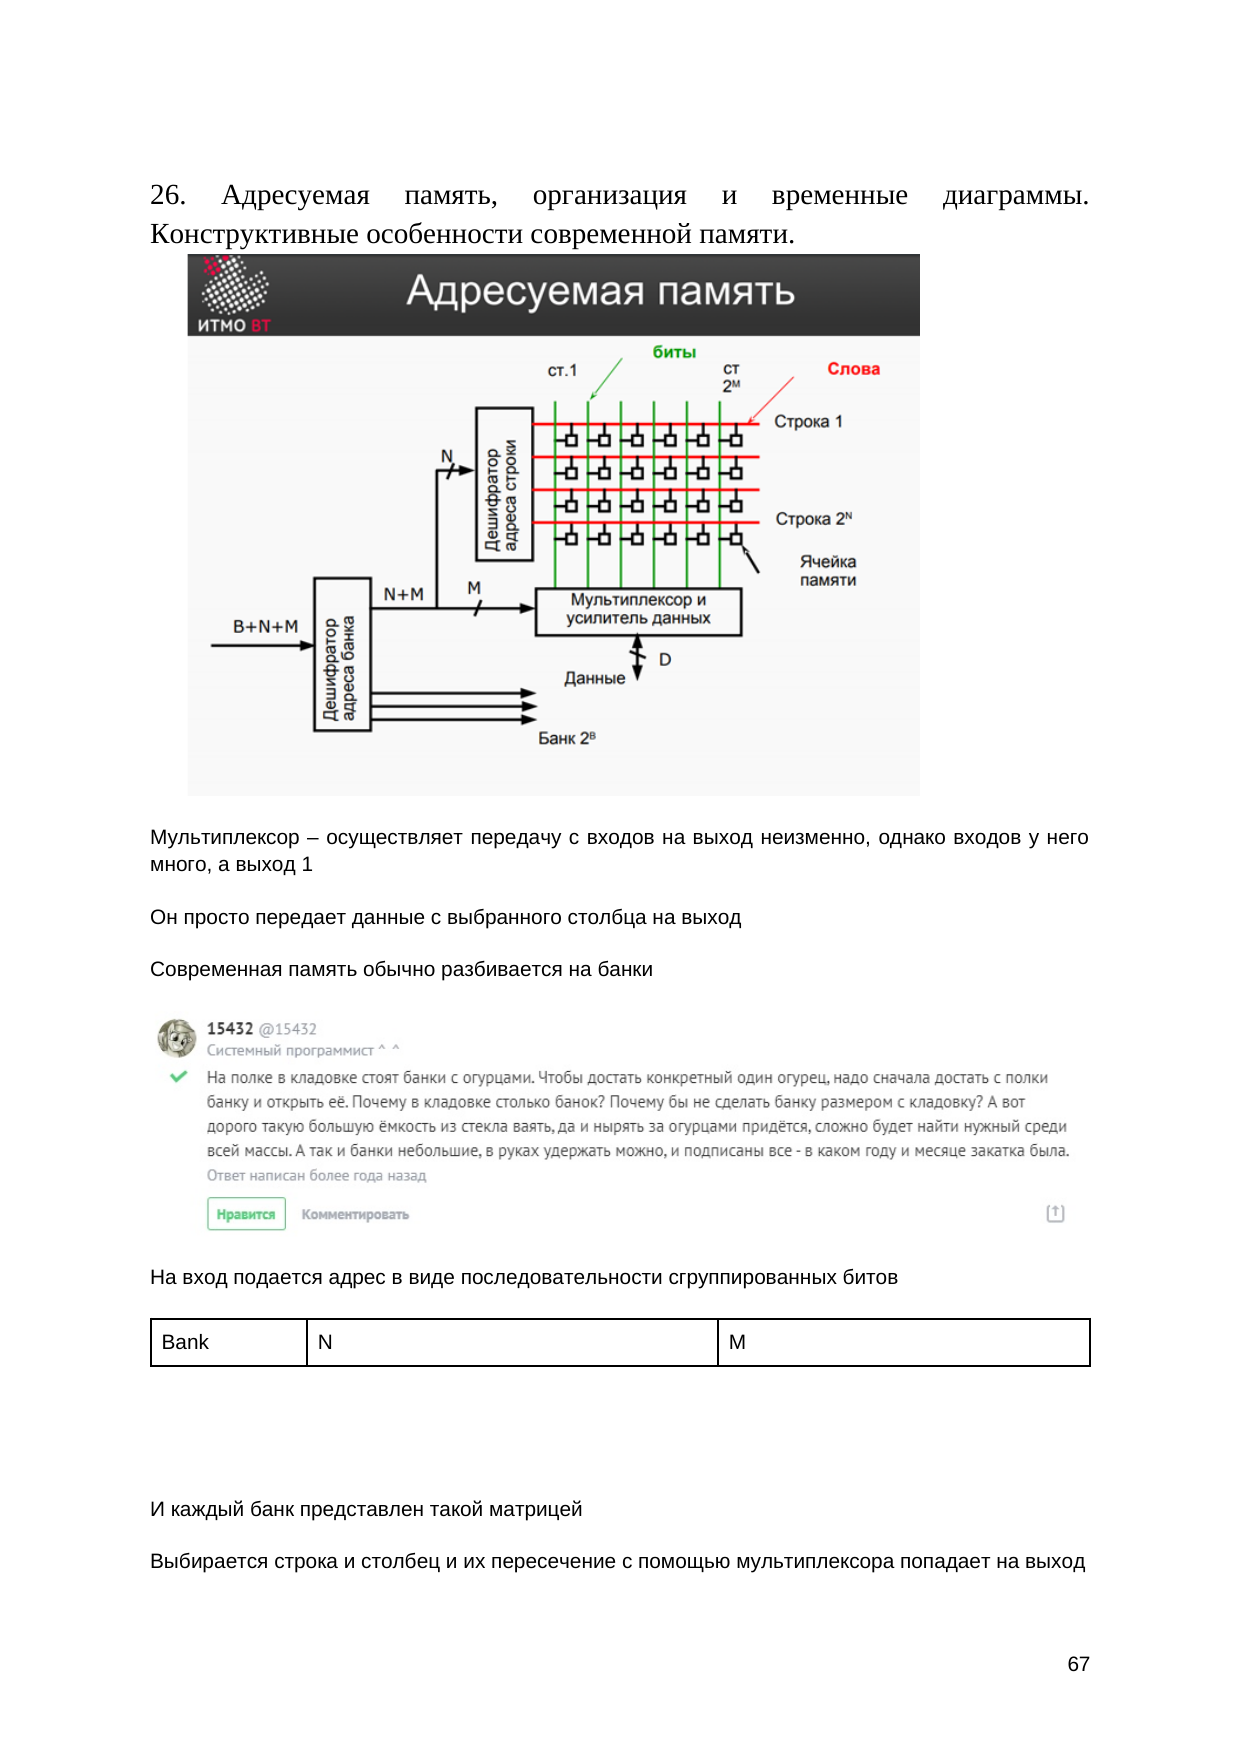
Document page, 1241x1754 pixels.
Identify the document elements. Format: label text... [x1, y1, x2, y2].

subtitle 26. Адресуемая память, организация и временные диаграммы. Конструктивные особенности современной памяти. [150, 177, 1090, 249]
text Он просто передает данные с выбранного столбца на выход [150, 904, 1090, 928]
text Выбирается строка и столбец и их пересечение с помощью мультиплексора попадает на выход [150, 1549, 1090, 1573]
text На вход подается адрес в виде последовательности сгруппированных битов [150, 1265, 1090, 1289]
table_header N [308, 1320, 717, 1364]
table_header M [719, 1320, 1089, 1364]
text И каждый банк представлен такой матрицей [150, 1497, 1090, 1521]
picture [150, 1009, 1091, 1237]
text Мультиплексор – осуществляет передачу с входов на выход неизменно, однако входов у него много, а выход 1 [150, 824, 1090, 876]
text Современная память обычно разбивается на банки [150, 957, 1090, 981]
table_header Bank [152, 1320, 306, 1364]
picture [187, 254, 920, 796]
